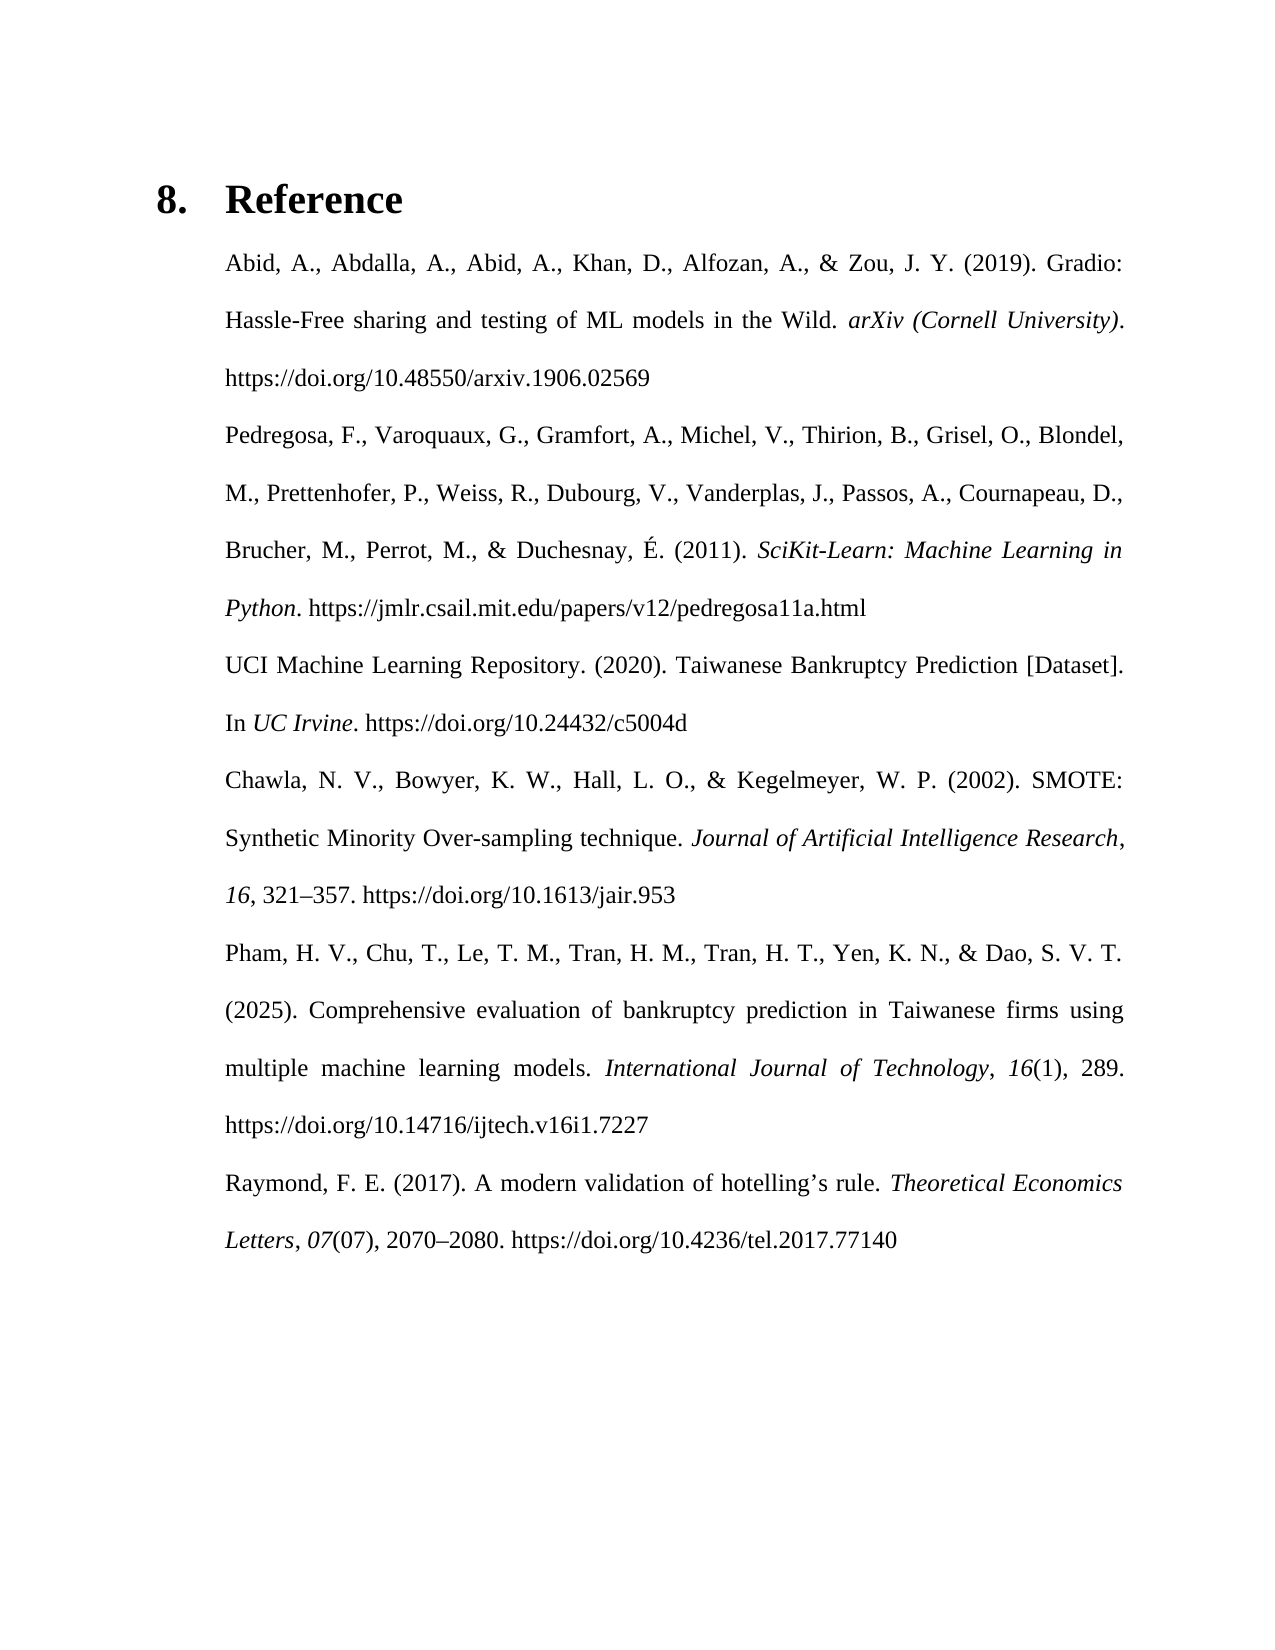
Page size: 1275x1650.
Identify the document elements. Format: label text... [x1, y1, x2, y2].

text Raymond, F. E. (2017). A modern validation of hotelling’s rule. Theoretical Economics Letters, 07(07), 2070–2080. https://doi.org/10.4236/tel.2017.77140 [225, 1168, 1125, 1254]
text Pedregosa, F., Varoquaux, G., Gramfort, A., Michel, V., Thirion, B., Grisel, O., Blondel, M., Prettenhofer, P., Weiss, R., Dubourg, V., Vanderplas, J., Passos, A., Cournapeau, D., Brucher, M., Perrot, M., & Duchesnay, É. (2011). SciKit-Learn: Machine Learning in Python. https://jmlr.csail.mit.edu/papers/v12/pedregosa11a.html [225, 420, 1125, 622]
subtitle Reference [187, 175, 1125, 223]
text Chawla, N. V., Bowyer, K. W., Hall, L. O., & Kegelmeyer, W. P. (2002). SMOTE: Synthetic Minority Over-sampling technique. Journal of Artificial Intelligence Research, 16, 321–357. https://doi.org/10.1613/jair.953 [225, 765, 1125, 909]
text Abid, A., Abdalla, A., Abid, A., Khan, D., Alfozan, A., & Zou, J. Y. (2019). Gradio: Hassle-Free sharing and testing of ML models in the Wild. arXiv (Cornell University). https://doi.org/10.48550/arxiv.1906.02569 [225, 248, 1125, 392]
text UCI Machine Learning Repository. (2020). Taiwanese Bankruptcy Prediction [Dataset]. In UC Irvine. https://doi.org/10.24432/c5004d [225, 650, 1125, 737]
text Pham, H. V., Chu, T., Le, T. M., Tran, H. M., Tran, H. T., Yen, K. N., & Dao, S. V. T. (2025). Comprehensive evaluation of bankruptcy prediction in Taiwanese firms using multiple machine learning models. International Journal of Technology, 16(1), 289. https://doi.org/10.14716/ijtech.v16i1.7227 [225, 938, 1125, 1139]
